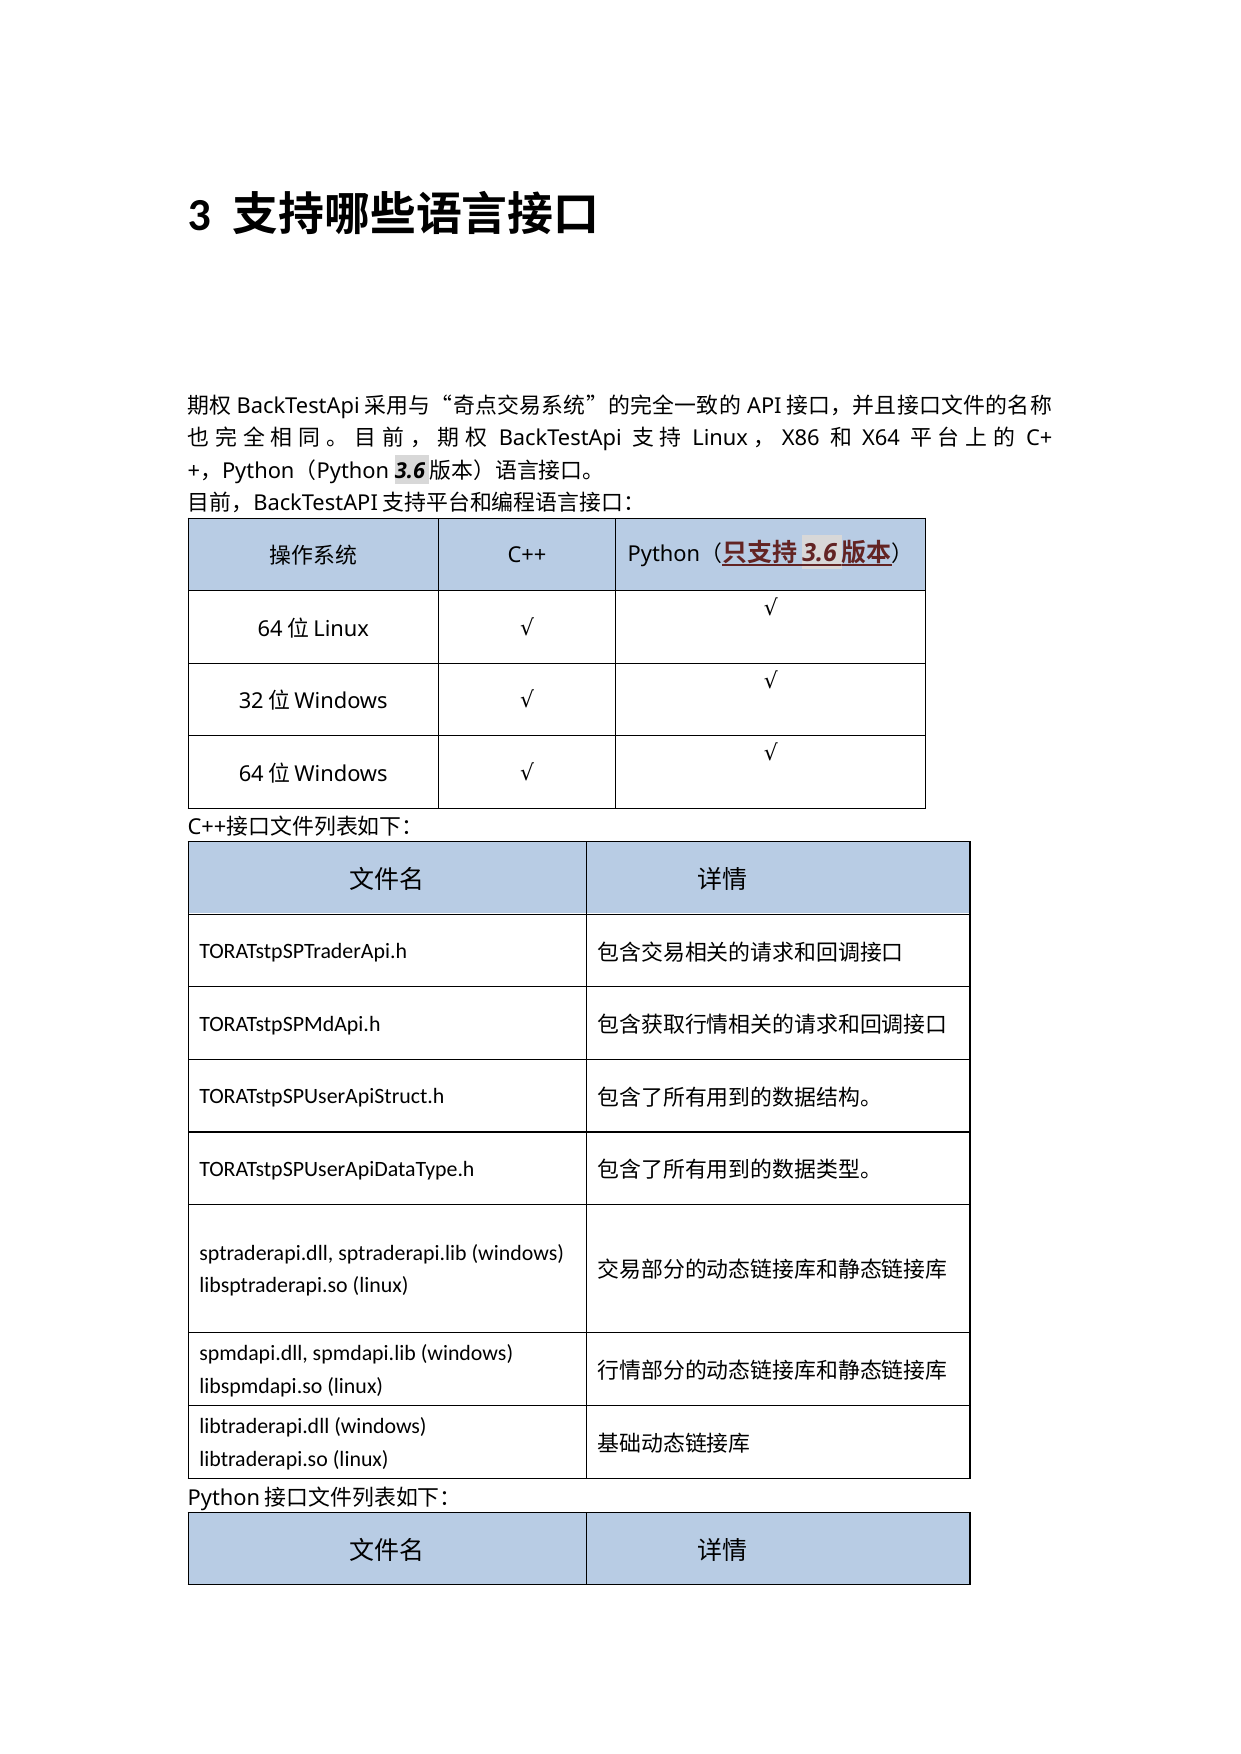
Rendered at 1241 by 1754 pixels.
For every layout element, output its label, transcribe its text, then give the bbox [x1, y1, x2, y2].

table_cell 基础动态链接库 [587, 1406, 969, 1478]
table_cell √ [439, 591, 615, 662]
table_cell TORATstpSPMdApi.h [189, 987, 586, 1059]
table_cell 包含了所有用到的数据结构。 [587, 1060, 969, 1131]
subtitle 支持哪些语言接口 [187, 162, 1053, 259]
text C++接口文件列表如下： [187, 809, 1053, 841]
table_cell 交易部分的动态链接库和静态链接库 [587, 1205, 969, 1332]
table_cell sptraderapi.dll, sptraderapi.lib (windows) libsptraderapi.so (linux) [189, 1205, 586, 1332]
table_header 文件名 [189, 842, 586, 913]
table_cell 包含了所有用到的数据类型。 [587, 1133, 969, 1204]
table_cell TORATstpSPTraderApi.h [189, 915, 586, 986]
table_cell √ [439, 664, 615, 735]
table_cell √ [439, 736, 615, 808]
table_cell 32位Windows [189, 664, 438, 735]
table_cell 包含获取行情相关的请求和回调接口 [587, 987, 969, 1059]
table_header Python（只支持3.6版本） [616, 519, 925, 590]
text 期权BackTestApi采用与“奇点交易系统”的完全一致的API接口，并且接口文件的名称也完全相同。目前，期权BackTestApi支持Linux，X86和X64平台上的C++，Python（Python 3.6版本）语言接口。 [187, 387, 1053, 485]
table_cell TORATstpSPUserApiStruct.h [189, 1060, 586, 1131]
table_cell spmdapi.dll, spmdapi.lib (windows) libspmdapi.so (linux) [189, 1333, 586, 1405]
table_cell 64位Windows [189, 736, 438, 808]
table_cell √ [616, 736, 925, 808]
text Python接口文件列表如下： [187, 1479, 1053, 1512]
table_cell 包含交易相关的请求和回调接口 [587, 915, 969, 986]
table_header 操作系统 [189, 519, 438, 590]
table_header 文件名 [189, 1513, 586, 1584]
table_cell √ [616, 664, 925, 735]
table_cell libtraderapi.dll (windows) libtraderapi.so (linux) [189, 1406, 586, 1478]
table_header 详情 [587, 1513, 969, 1584]
table_cell 行情部分的动态链接库和静态链接库 [587, 1333, 969, 1405]
table_header C++ [439, 519, 615, 590]
table_cell √ [616, 591, 925, 662]
table_cell 64位Linux [189, 591, 438, 662]
table_cell TORATstpSPUserApiDataType.h [189, 1133, 586, 1204]
text 目前，BackTestAPI支持平台和编程语言接口： [187, 485, 1053, 517]
table_header 详情 [587, 842, 969, 913]
